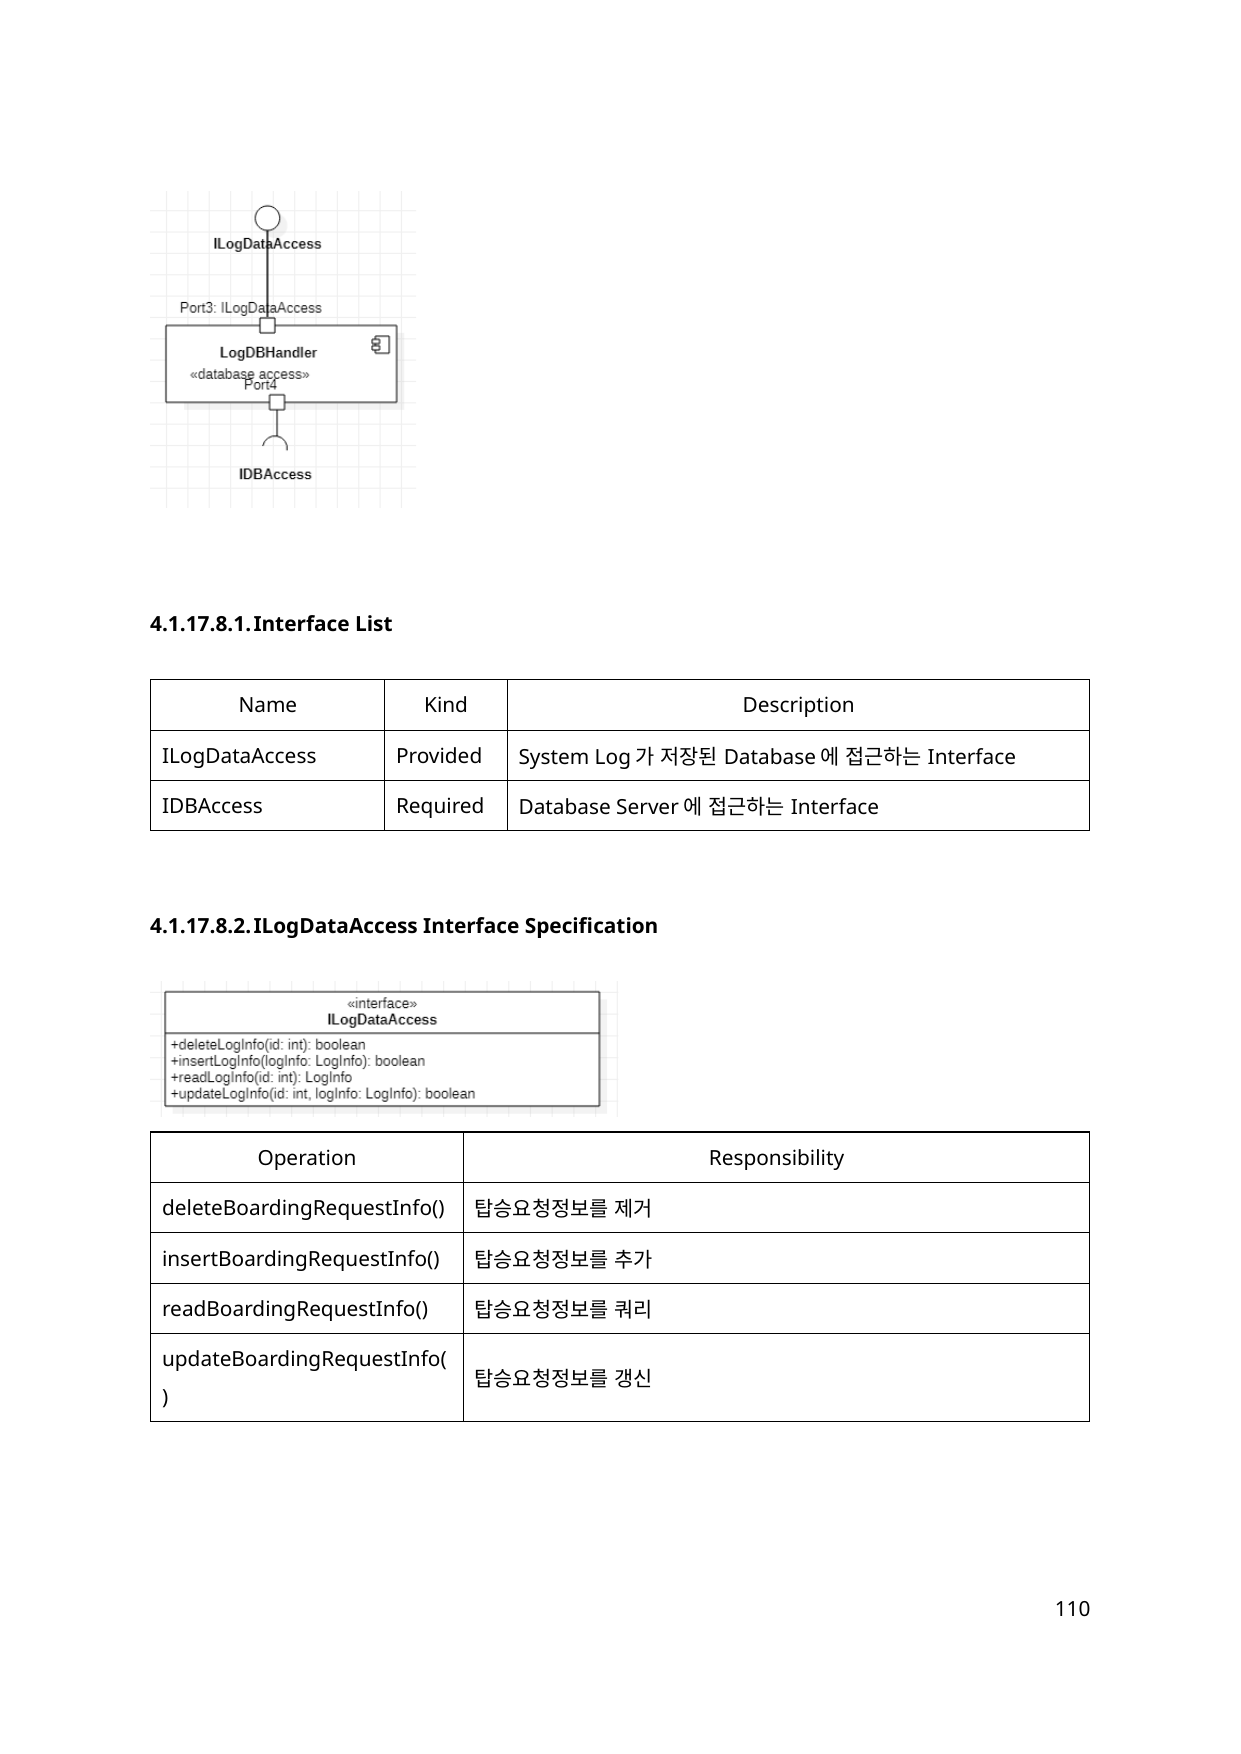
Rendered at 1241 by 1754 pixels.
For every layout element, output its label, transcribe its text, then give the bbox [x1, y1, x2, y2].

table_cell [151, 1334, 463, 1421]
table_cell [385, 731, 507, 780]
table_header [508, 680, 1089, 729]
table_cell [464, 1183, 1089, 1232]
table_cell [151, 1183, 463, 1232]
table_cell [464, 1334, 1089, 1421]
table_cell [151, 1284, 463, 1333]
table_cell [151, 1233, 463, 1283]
subtitle Interface List [150, 604, 1090, 642]
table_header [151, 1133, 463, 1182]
picture [150, 981, 619, 1117]
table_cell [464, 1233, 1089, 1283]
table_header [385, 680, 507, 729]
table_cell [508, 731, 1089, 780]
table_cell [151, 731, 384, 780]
picture [150, 191, 417, 508]
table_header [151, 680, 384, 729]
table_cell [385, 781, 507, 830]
subtitle ILogDataAccess Interface Specification [150, 906, 1090, 944]
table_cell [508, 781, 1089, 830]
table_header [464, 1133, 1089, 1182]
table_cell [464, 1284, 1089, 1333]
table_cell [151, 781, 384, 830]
